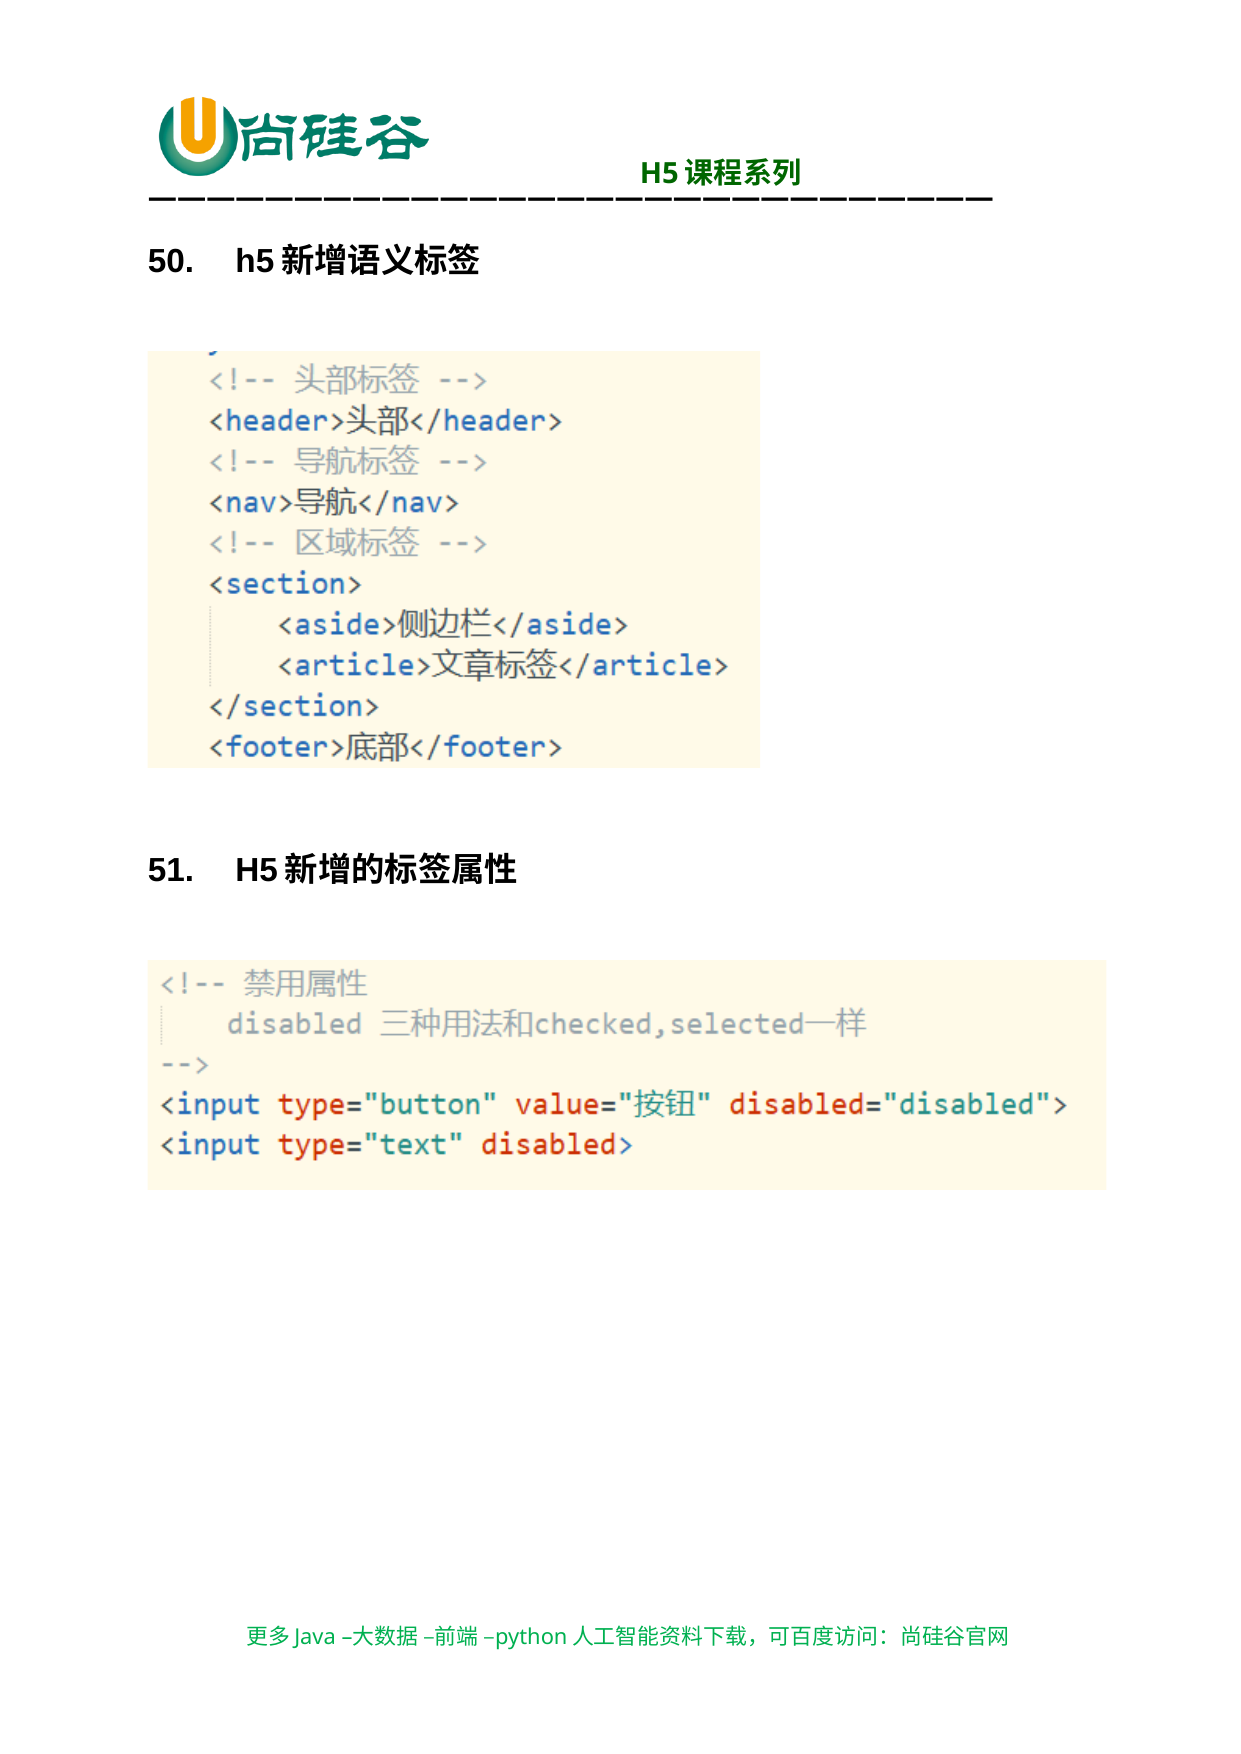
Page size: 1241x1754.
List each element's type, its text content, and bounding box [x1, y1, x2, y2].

subtitle H5新增的标签属性 [148, 834, 1107, 899]
picture [147, 960, 1107, 1190]
subtitle h5新增语义标签 [148, 225, 1107, 290]
picture [147, 88, 436, 184]
picture [147, 351, 761, 768]
